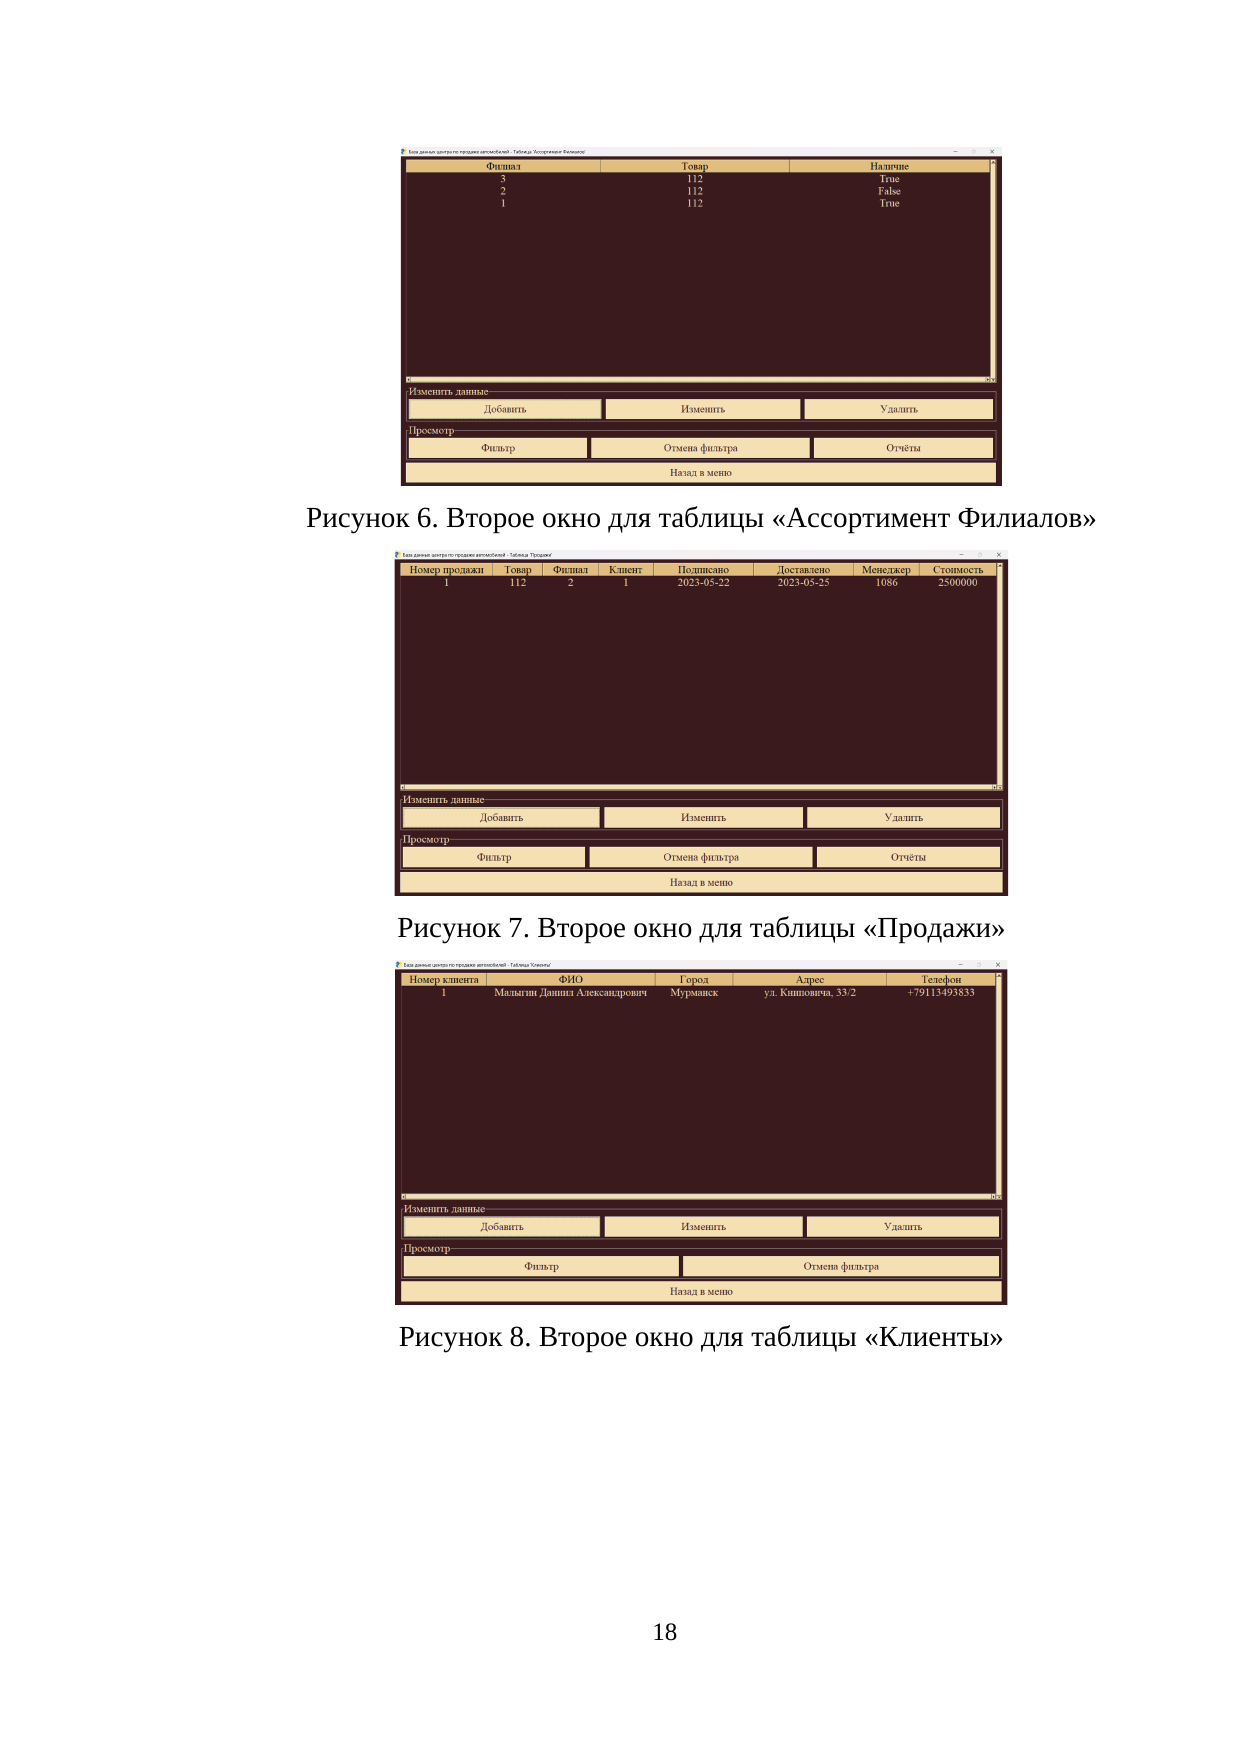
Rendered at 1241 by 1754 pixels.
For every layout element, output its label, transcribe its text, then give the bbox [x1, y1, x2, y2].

picture [395, 960, 1008, 1305]
picture [394, 550, 1009, 896]
text Рисунок 7. Второе окно для таблицы «Продажи» [148, 910, 1181, 943]
picture [400, 147, 1002, 486]
text Рисунок 8. Второе окно для таблицы «Клиенты» [148, 1319, 1181, 1353]
text Рисунок 6. Второе окно для таблицы «Ассортимент Филиалов» [148, 500, 1181, 534]
